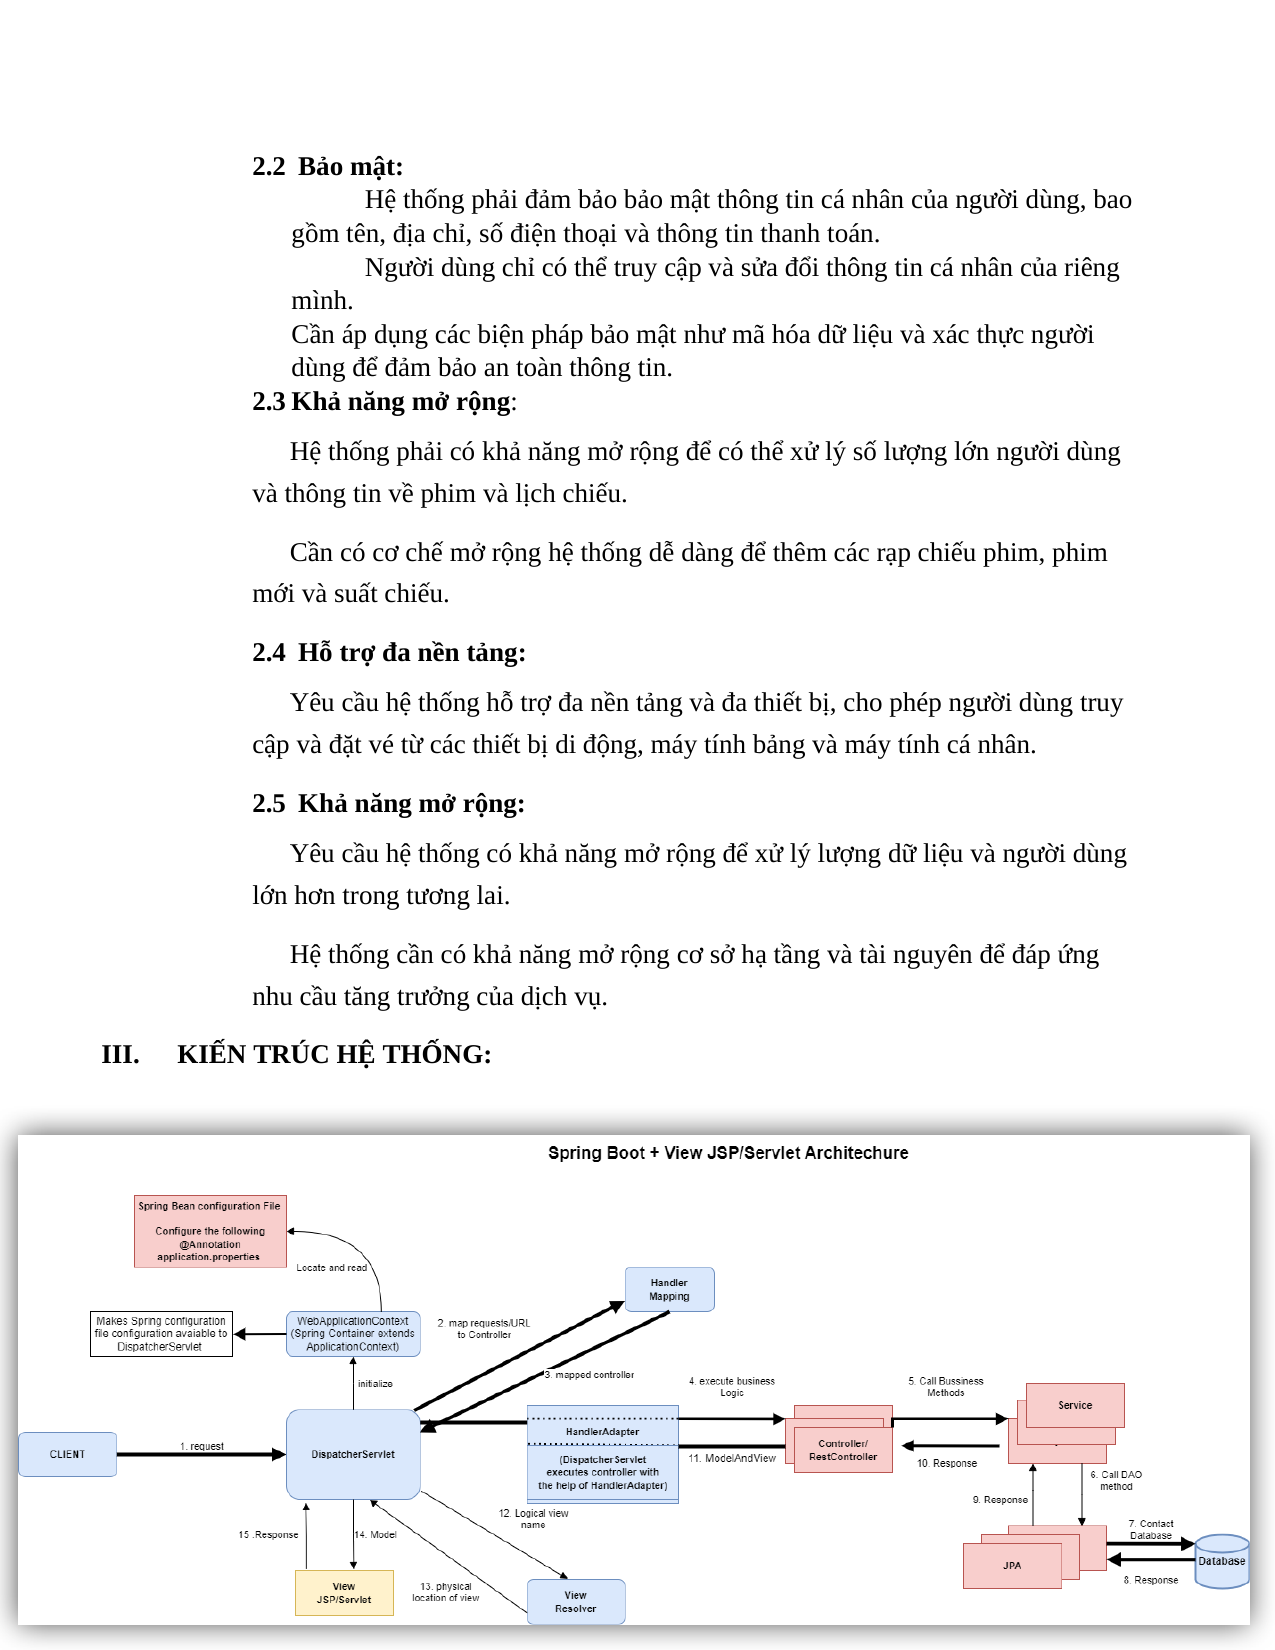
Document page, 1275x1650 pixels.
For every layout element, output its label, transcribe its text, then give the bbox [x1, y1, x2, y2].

list Khả năng mở rộng: [252, 787, 1137, 818]
text Yêu cầu hệ thống hỗ trợ đa nền tảng và đa thiết bị, cho phép người dùng truy cập và đặt vé từ các thiết bị di động, máy tính bảng và máy tính cá nhân. [252, 686, 1137, 759]
text Hệ thống cần có khả năng mở rộng cơ sở hạ tầng và tài nguyên để đáp ứng nhu cầu tăng trưởng của dịch vụ. [252, 938, 1137, 1011]
list Hệ thống phải đảm bảo bảo mật thông tin cá nhân của người dùng, bao gồm tên, địa chỉ, số điện thoại và thông tin thanh toán. [291, 183, 1137, 248]
list Người dùng chỉ có thể truy cập và sửa đổi thông tin cá nhân của riêng mình. [291, 251, 1137, 315]
list Cần áp dụng các biện pháp bảo mật như mã hóa dữ liệu và xác thực người dùng để đảm bảo an toàn thông tin. [291, 318, 1137, 382]
text Cần có cơ chế mở rộng hệ thống dễ dàng để thêm các rạp chiếu phim, phim mới và suất chiếu. [252, 536, 1137, 609]
list Khả năng mở rộng: [252, 385, 1137, 416]
list KIẾN TRÚC HỆ THỐNG: [139, 1038, 1137, 1070]
text Hệ thống phải có khả năng mở rộng để có thể xử lý số lượng lớn người dùng và thông tin về phim và lịch chiếu. [252, 435, 1137, 508]
list Hỗ trợ đa nền tảng: [252, 636, 1137, 667]
list Bảo mật: [252, 150, 1137, 181]
picture [18, 1135, 1250, 1625]
text Yêu cầu hệ thống có khả năng mở rộng để xử lý lượng dữ liệu và người dùng lớn hơn trong tương lai. [252, 837, 1137, 910]
